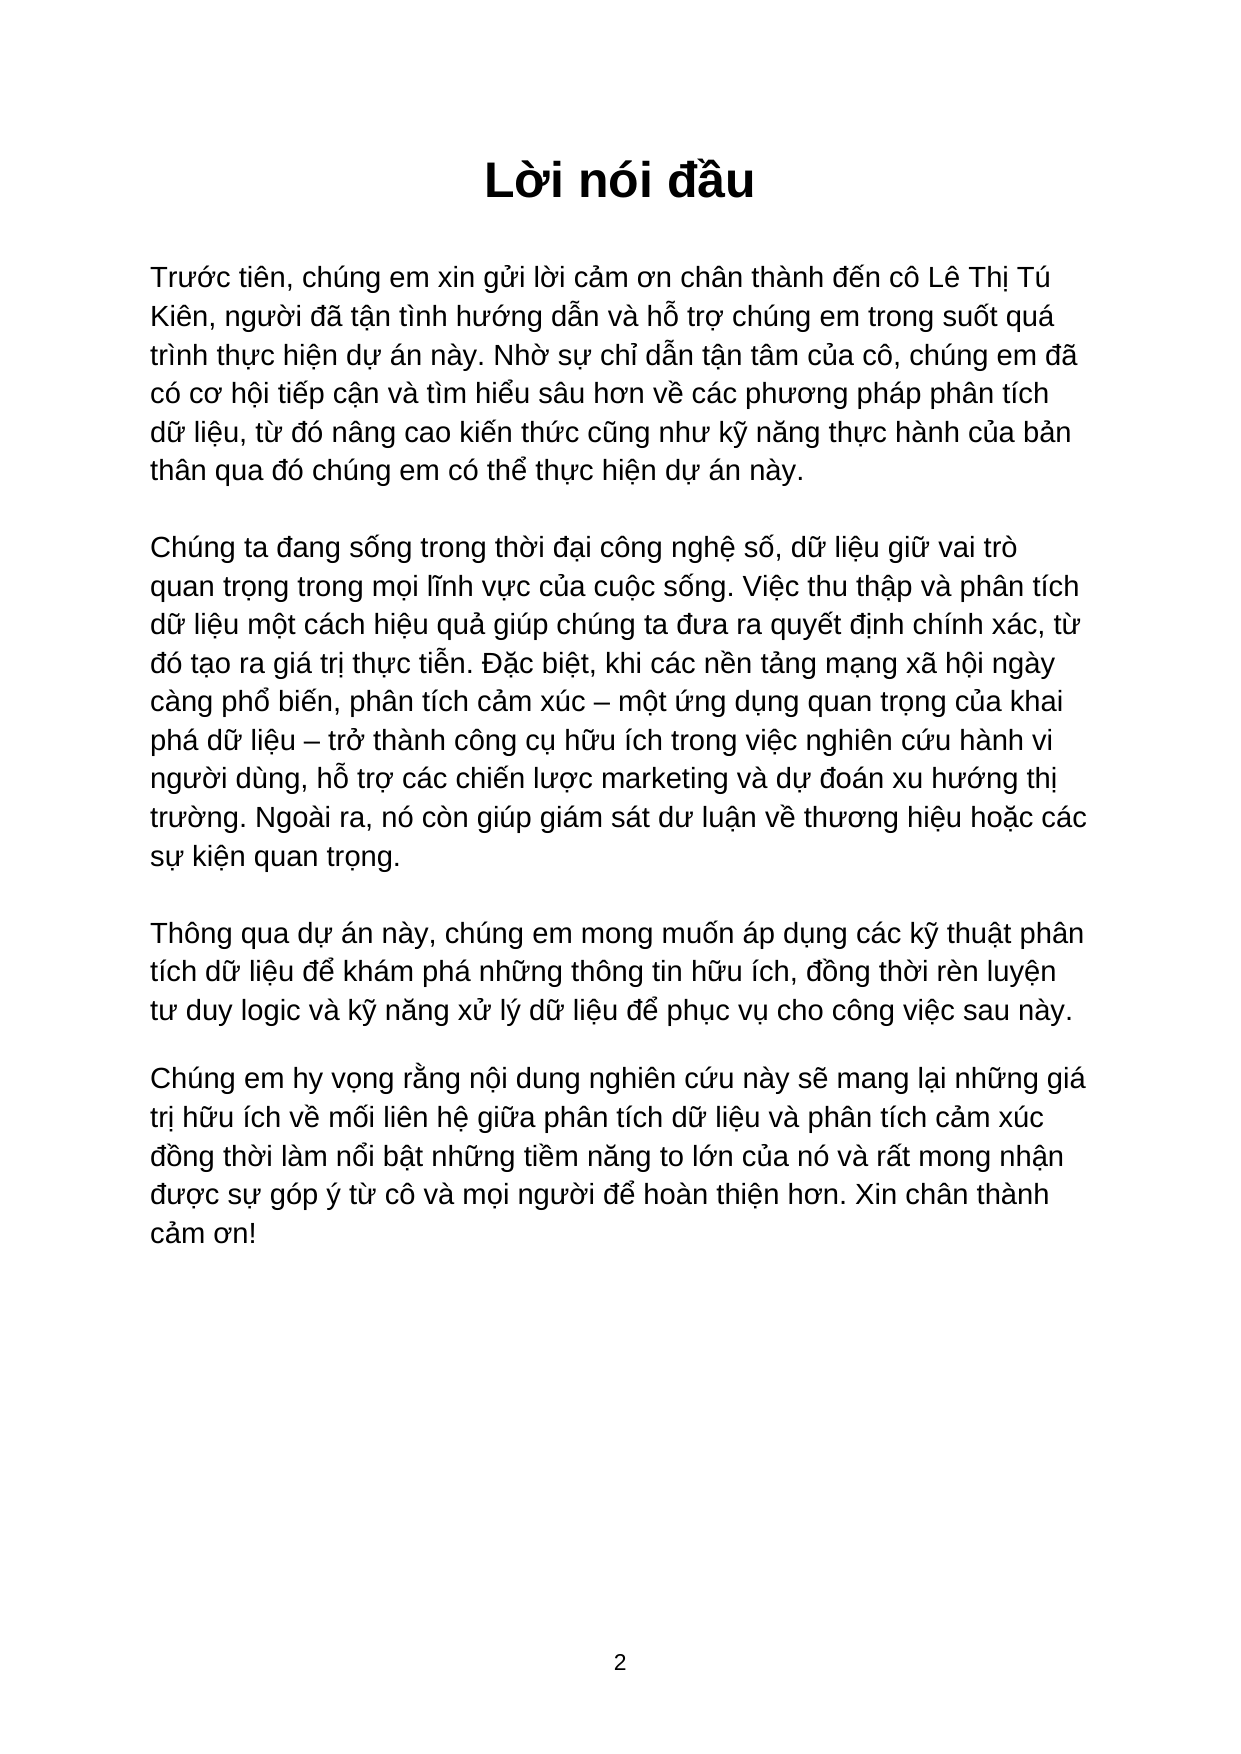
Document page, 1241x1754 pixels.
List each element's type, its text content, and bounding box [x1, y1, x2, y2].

text Trước tiên, chúng em xin gửi lời cảm ơn chân thành đến cô Lê Thị Tú Kiên, người đã tận tình hướng dẫn và hỗ trợ chúng em trong suốt quá trình thực hiện dự án này. Nhờ sự chỉ dẫn tận tâm của cô, chúng em đã có cơ hội tiếp cận và tìm hiểu sâu hơn về các phương pháp phân tích dữ liệu, từ đó nâng cao kiến thức cũng như kỹ năng thực hành của bản thân qua đó chúng em có thể thực hiện dự án này. [150, 261, 1090, 487]
title Lời nói đầu [150, 150, 1090, 207]
text Chúng ta đang sống trong thời đại công nghệ số, dữ liệu giữ vai trò quan trọng trong mọi lĩnh vực của cuộc sống. Việc thu thập và phân tích dữ liệu một cách hiệu quả giúp chúng ta đưa ra quyết định chính xác, từ đó tạo ra giá trị thực tiễn. Đặc biệt, khi các nền tảng mạng xã hội ngày càng phổ biến, phân tích cảm xúc – một ứng dụng quan trọng của khai phá dữ liệu – trở thành công cụ hữu ích trong việc nghiên cứu hành vi người dùng, hỗ trợ các chiến lược marketing và dự đoán xu hướng thị trường. Ngoài ra, nó còn giúp giám sát dư luận về thương hiệu hoặc các sự kiện quan trọng. [150, 530, 1090, 872]
text Thông qua dự án này, chúng em mong muốn áp dụng các kỹ thuật phân tích dữ liệu để khám phá những thông tin hữu ích, đồng thời rèn luyện tư duy logic và kỹ năng xử lý dữ liệu để phục vụ cho công việc sau này. [150, 916, 1090, 1026]
text Chúng em hy vọng rằng nội dung nghiên cứu này sẽ mang lại những giá trị hữu ích về mối liên hệ giữa phân tích dữ liệu và phân tích cảm xúc đồng thời làm nổi bật những tiềm năng to lớn của nó và rất mong nhận được sự góp ý từ cô và mọi người để hoàn thiện hơn. Xin chân thành cảm ơn! [150, 1062, 1090, 1249]
